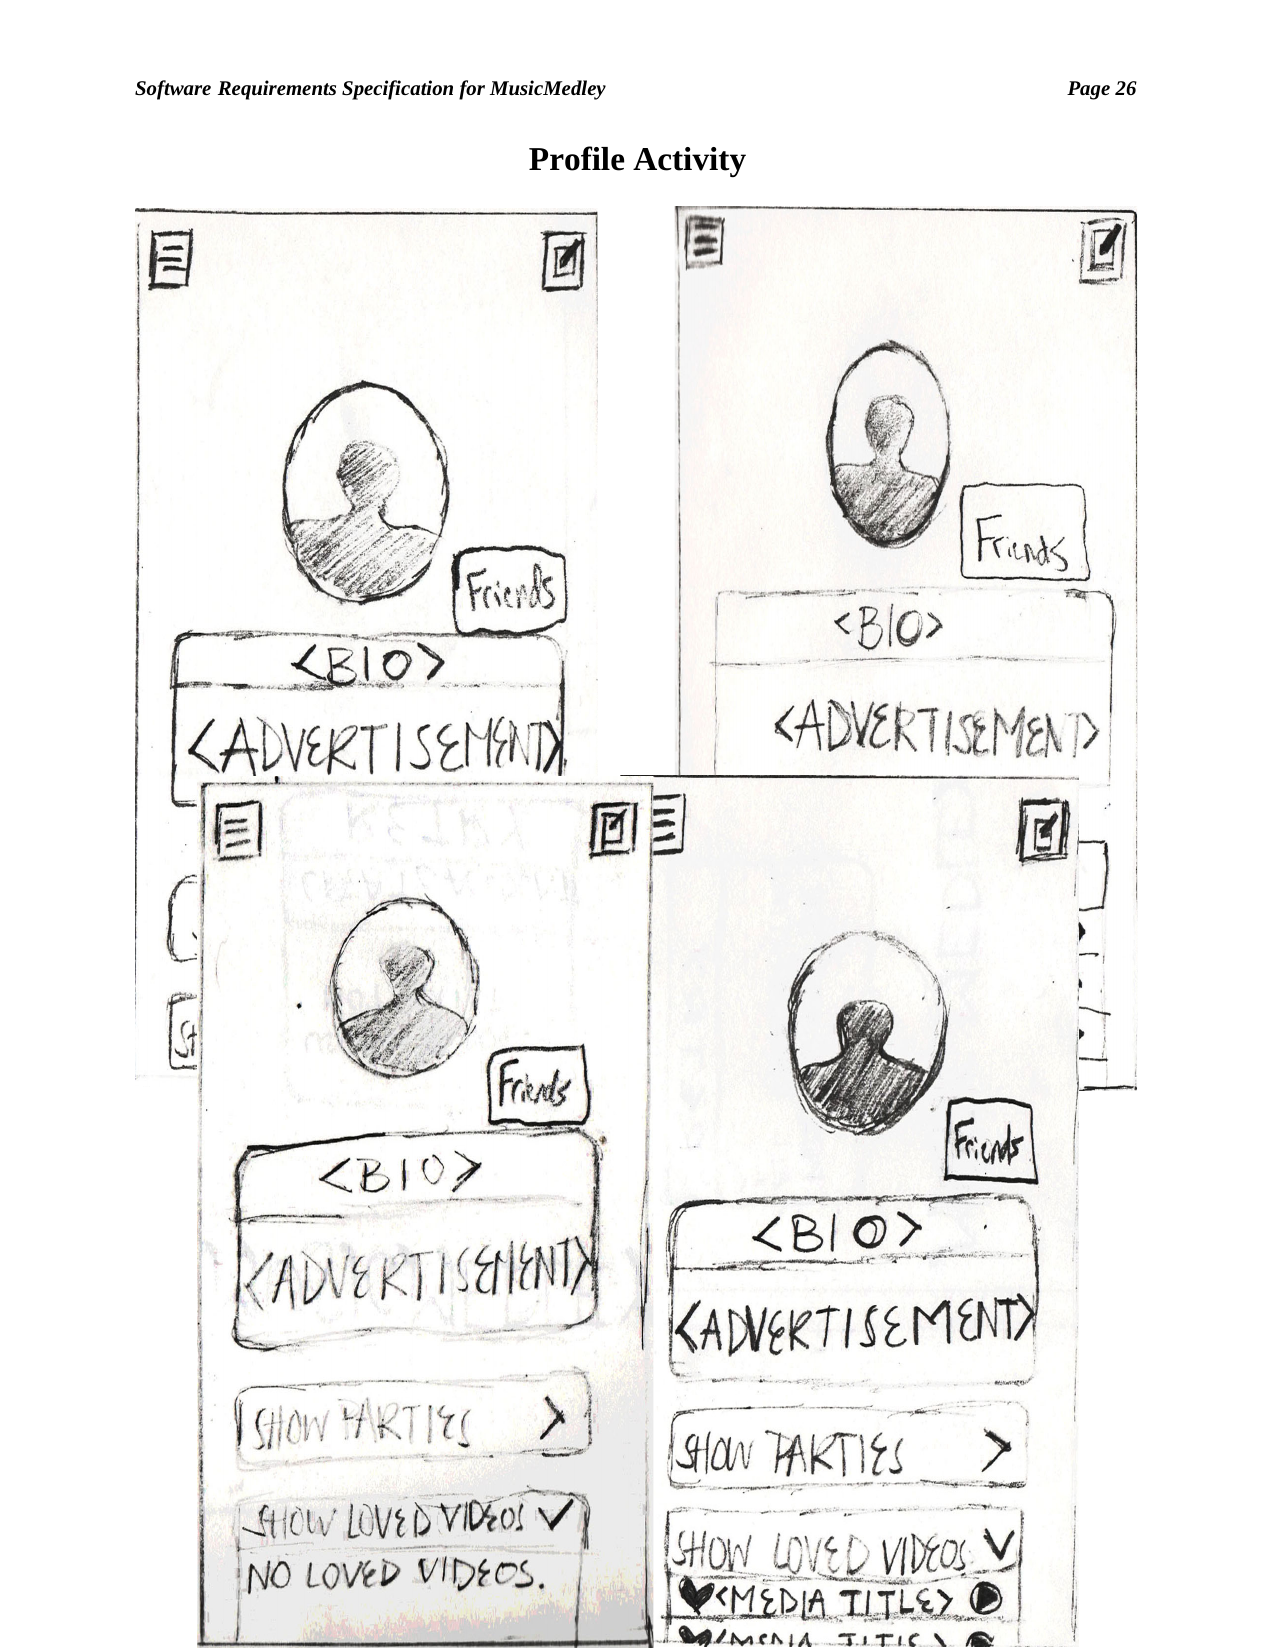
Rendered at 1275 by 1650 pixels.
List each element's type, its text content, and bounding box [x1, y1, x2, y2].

picture [135, 206, 1137, 1647]
text Profile Activity [135, 150, 1140, 175]
